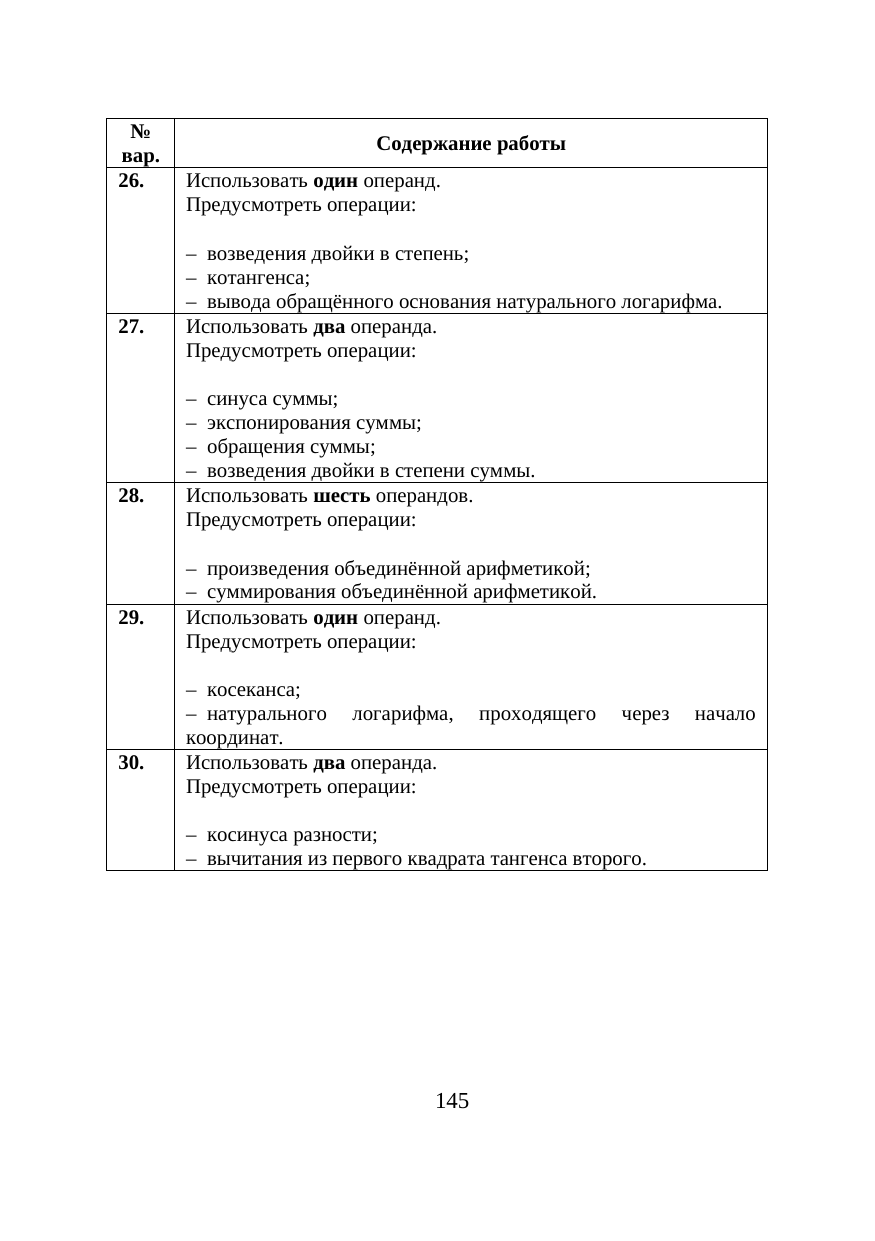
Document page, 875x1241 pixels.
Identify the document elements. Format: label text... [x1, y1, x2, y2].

table_cell 29. [107, 605, 174, 749]
table_cell Использовать два операнда. Предусмотреть операции: – косинуса разности; – вычитания из первого квадрата тангенса второго. [175, 750, 767, 870]
table_cell Использовать два операнда. Предусмотреть операции: – синуса суммы; – экспонирования суммы; – обращения суммы; – возведения двойки в степени суммы. [175, 314, 767, 482]
table_cell Использовать один операнд. Предусмотреть операции: – косеканса; – натурального логарифма, проходящего через начало координат. [175, 605, 767, 749]
table_header Содержание работы [175, 119, 767, 167]
table_header № вар. [107, 119, 174, 167]
table_cell Использовать шесть операндов. Предусмотреть операции: – произведения объединённой арифметикой; – суммирования объединённой арифметикой. [175, 483, 767, 603]
table_cell 27. [107, 314, 174, 482]
table_cell Использовать один операнд. Предусмотреть операции: – возведения двойки в степень; – котангенса; – вывода обращённого основания натурального логарифма. [175, 168, 767, 313]
table_cell 28. [107, 483, 174, 603]
table_cell 26. [107, 168, 174, 313]
table_cell 30. [107, 750, 174, 870]
